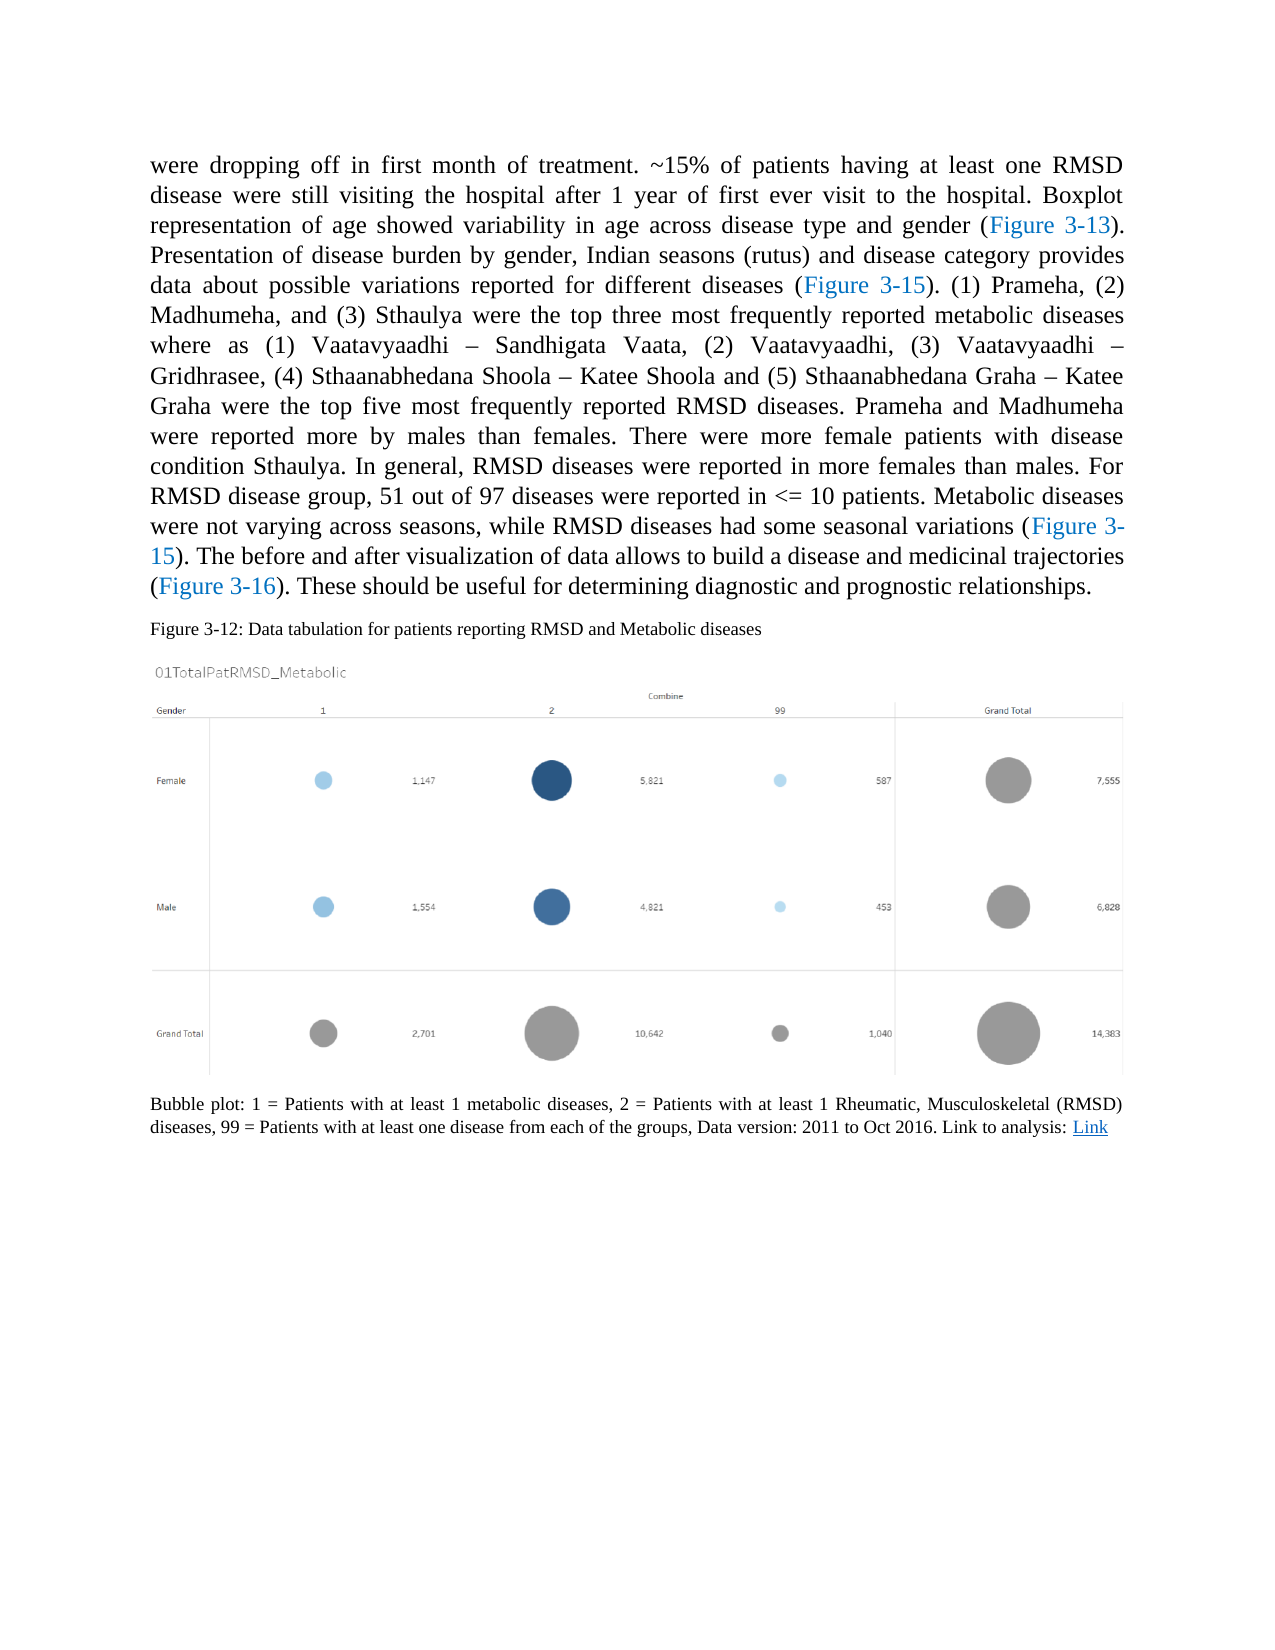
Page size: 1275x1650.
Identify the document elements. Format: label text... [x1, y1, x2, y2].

picture [150, 660, 1125, 1075]
text Figure 3-12: Data tabulation for patients reporting RMSD and Metabolic diseases [150, 618, 1125, 640]
text Bubble plot: 1 = Patients with at least 1 metabolic diseases, 2 = Patients with at least 1 Rheumatic, Musculoskeletal (RMSD) diseases, 99 = Patients with at least one disease from each of the groups, Data version: 2011 to Oct 2016. Link to analysis: Link [150, 1093, 1125, 1137]
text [150, 150, 1125, 600]
